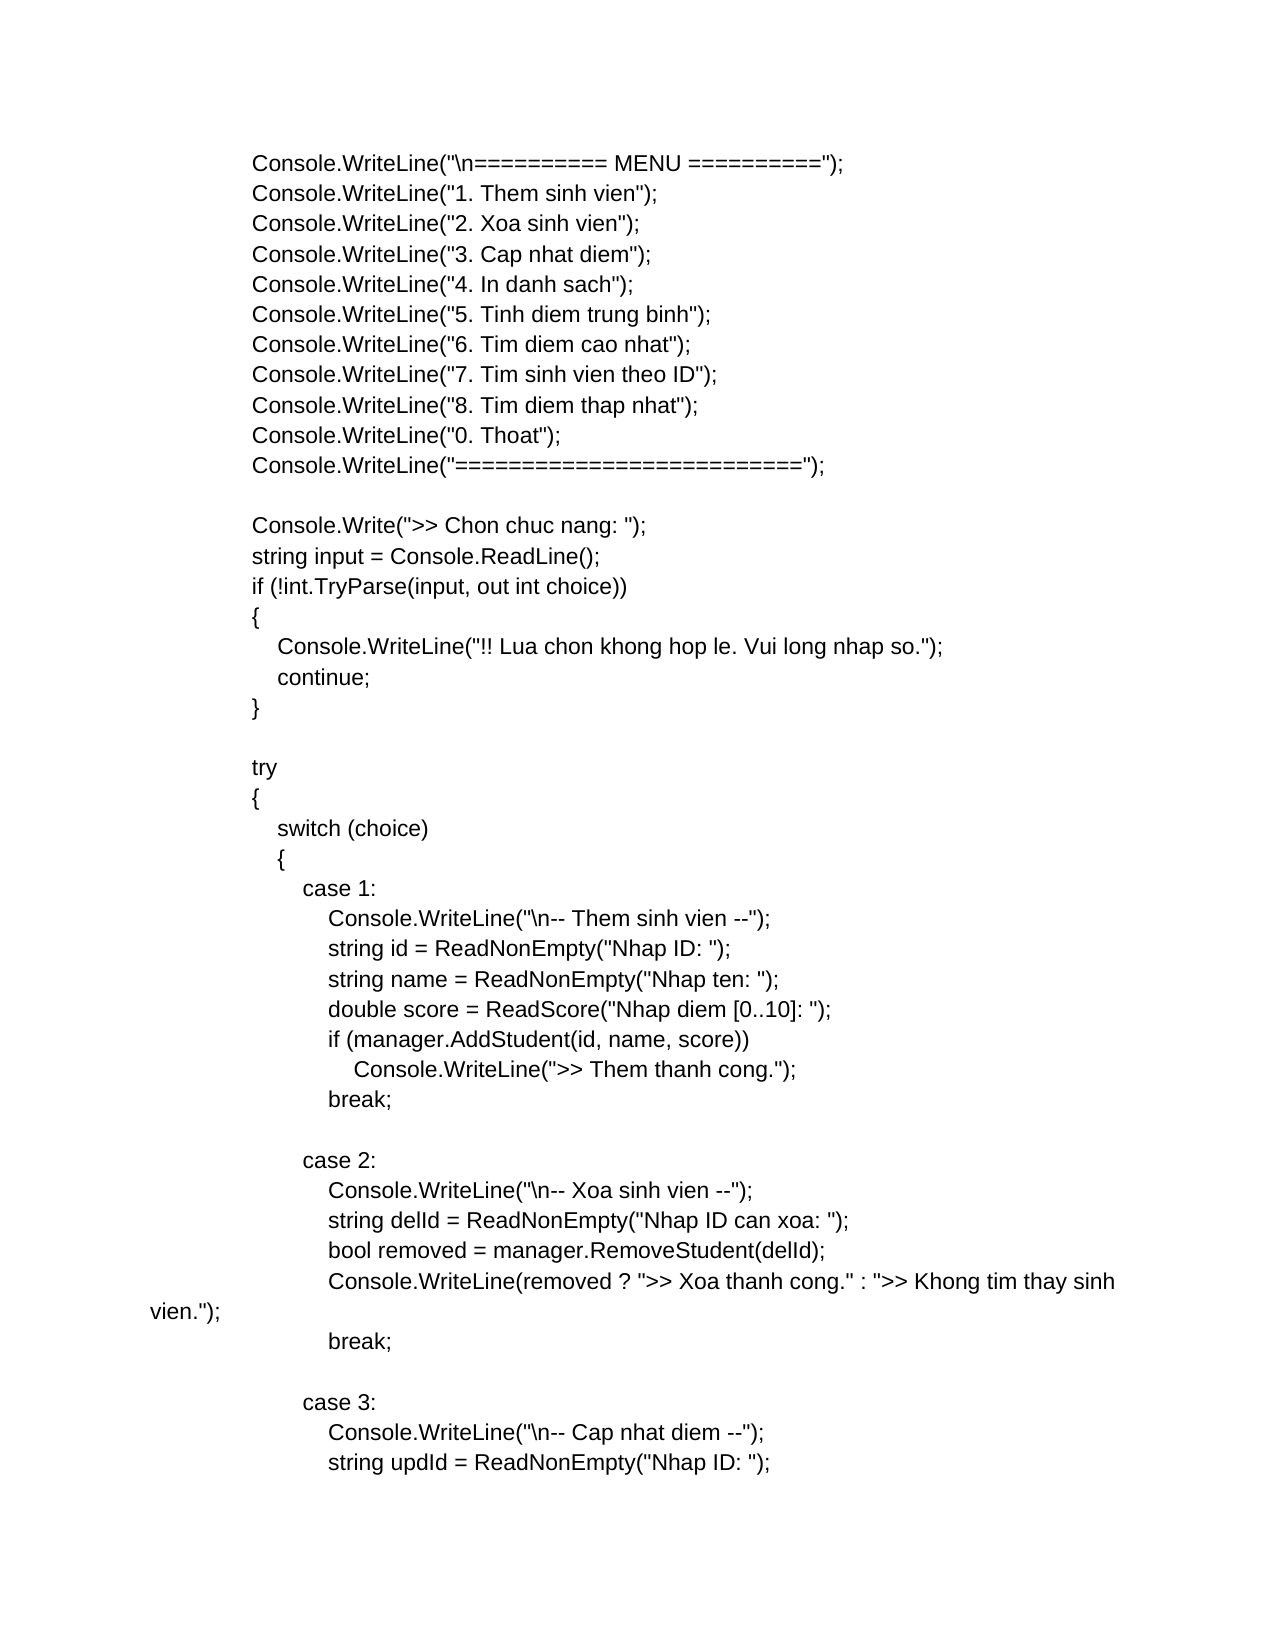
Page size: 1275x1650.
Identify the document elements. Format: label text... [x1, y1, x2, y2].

text Console.WriteLine("7. Tim sinh vien theo ID"); [150, 361, 1125, 388]
text switch (choice) [150, 814, 1125, 841]
text string input = Console.ReadLine(); [150, 543, 1125, 569]
text Console.WriteLine(removed ? ">> Xoa thanh cong." : ">> Khong tim thay sinh vien."); [150, 1268, 1125, 1324]
text Console.WriteLine("2. Xoa sinh vien"); [150, 210, 1125, 237]
text { [150, 603, 1125, 629]
text Console.WriteLine("8. Tim diem thap nhat"); [150, 392, 1125, 418]
text case 2: [150, 1147, 1125, 1173]
text continue; [150, 663, 1125, 690]
text Console.WriteLine("5. Tinh diem trung binh"); [150, 301, 1125, 327]
text Console.WriteLine("1. Them sinh vien"); [150, 180, 1125, 207]
text bool removed = manager.RemoveStudent(delId); [150, 1237, 1125, 1264]
text { [150, 845, 1125, 871]
text string updId = ReadNonEmpty("Nhap ID: "); [150, 1449, 1125, 1475]
text Console.WriteLine("4. In danh sach"); [150, 271, 1125, 297]
text Console.WriteLine("0. Thoat"); [150, 422, 1125, 448]
text Console.WriteLine("=========================="); [150, 452, 1125, 478]
text Console.Write(">> Chon chuc nang: "); [150, 512, 1125, 539]
text break; [150, 1086, 1125, 1113]
text case 3: [150, 1388, 1125, 1415]
text try [150, 754, 1125, 781]
text Console.WriteLine("3. Cap nhat diem"); [150, 241, 1125, 267]
text break; [150, 1328, 1125, 1354]
text string id = ReadNonEmpty("Nhap ID: "); [150, 935, 1125, 962]
text Console.WriteLine("\n-- Xoa sinh vien --"); [150, 1177, 1125, 1203]
text if (!int.TryParse(input, out int choice)) [150, 573, 1125, 599]
text double score = ReadScore("Nhap diem [0..10]: "); [150, 996, 1125, 1022]
text Console.WriteLine(">> Them thanh cong."); [150, 1056, 1125, 1083]
text if (manager.AddStudent(id, name, score)) [150, 1026, 1125, 1052]
text Console.WriteLine("\n========== MENU =========="); [150, 150, 1125, 176]
text case 1: [150, 875, 1125, 901]
text Console.WriteLine("6. Tim diem cao nhat"); [150, 331, 1125, 358]
text Console.WriteLine("\n-- Them sinh vien --"); [150, 905, 1125, 932]
text string name = ReadNonEmpty("Nhap ten: "); [150, 966, 1125, 992]
text { [150, 784, 1125, 811]
text string delId = ReadNonEmpty("Nhap ID can xoa: "); [150, 1207, 1125, 1234]
text Console.WriteLine("\n-- Cap nhat diem --"); [150, 1419, 1125, 1445]
text Console.WriteLine("!! Lua chon khong hop le. Vui long nhap so."); [150, 633, 1125, 660]
text } [150, 694, 1125, 720]
